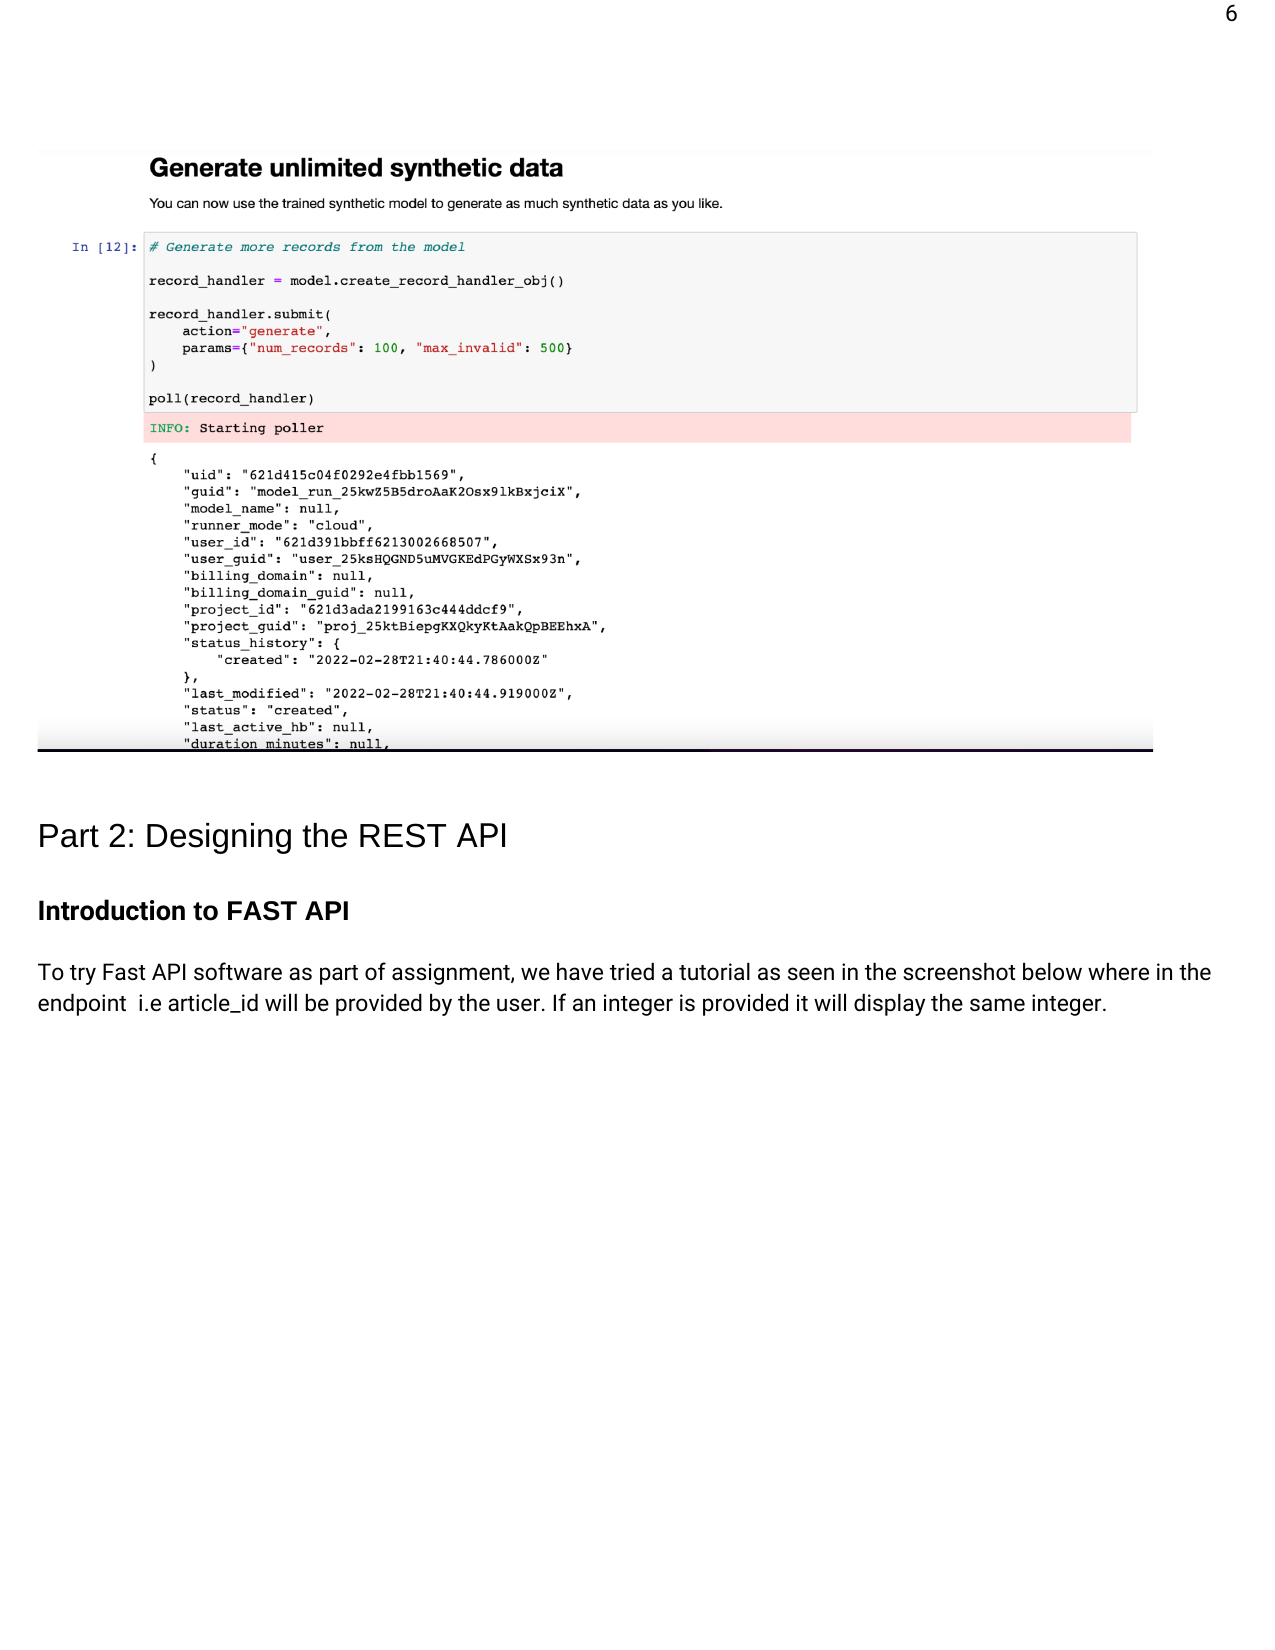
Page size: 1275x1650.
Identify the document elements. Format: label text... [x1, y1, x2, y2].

text To try Fast API software as part of assignment, we have tried a tutorial as seen in the screenshot below where in the endpoint i.e article_id will be provided by the user. If an integer is provided it will display the same integer. [37, 959, 1237, 1017]
picture [37, 150, 1154, 752]
subtitle Part 2: Designing the REST API [37, 816, 1237, 856]
subtitle Introduction to FAST API [37, 894, 1237, 927]
